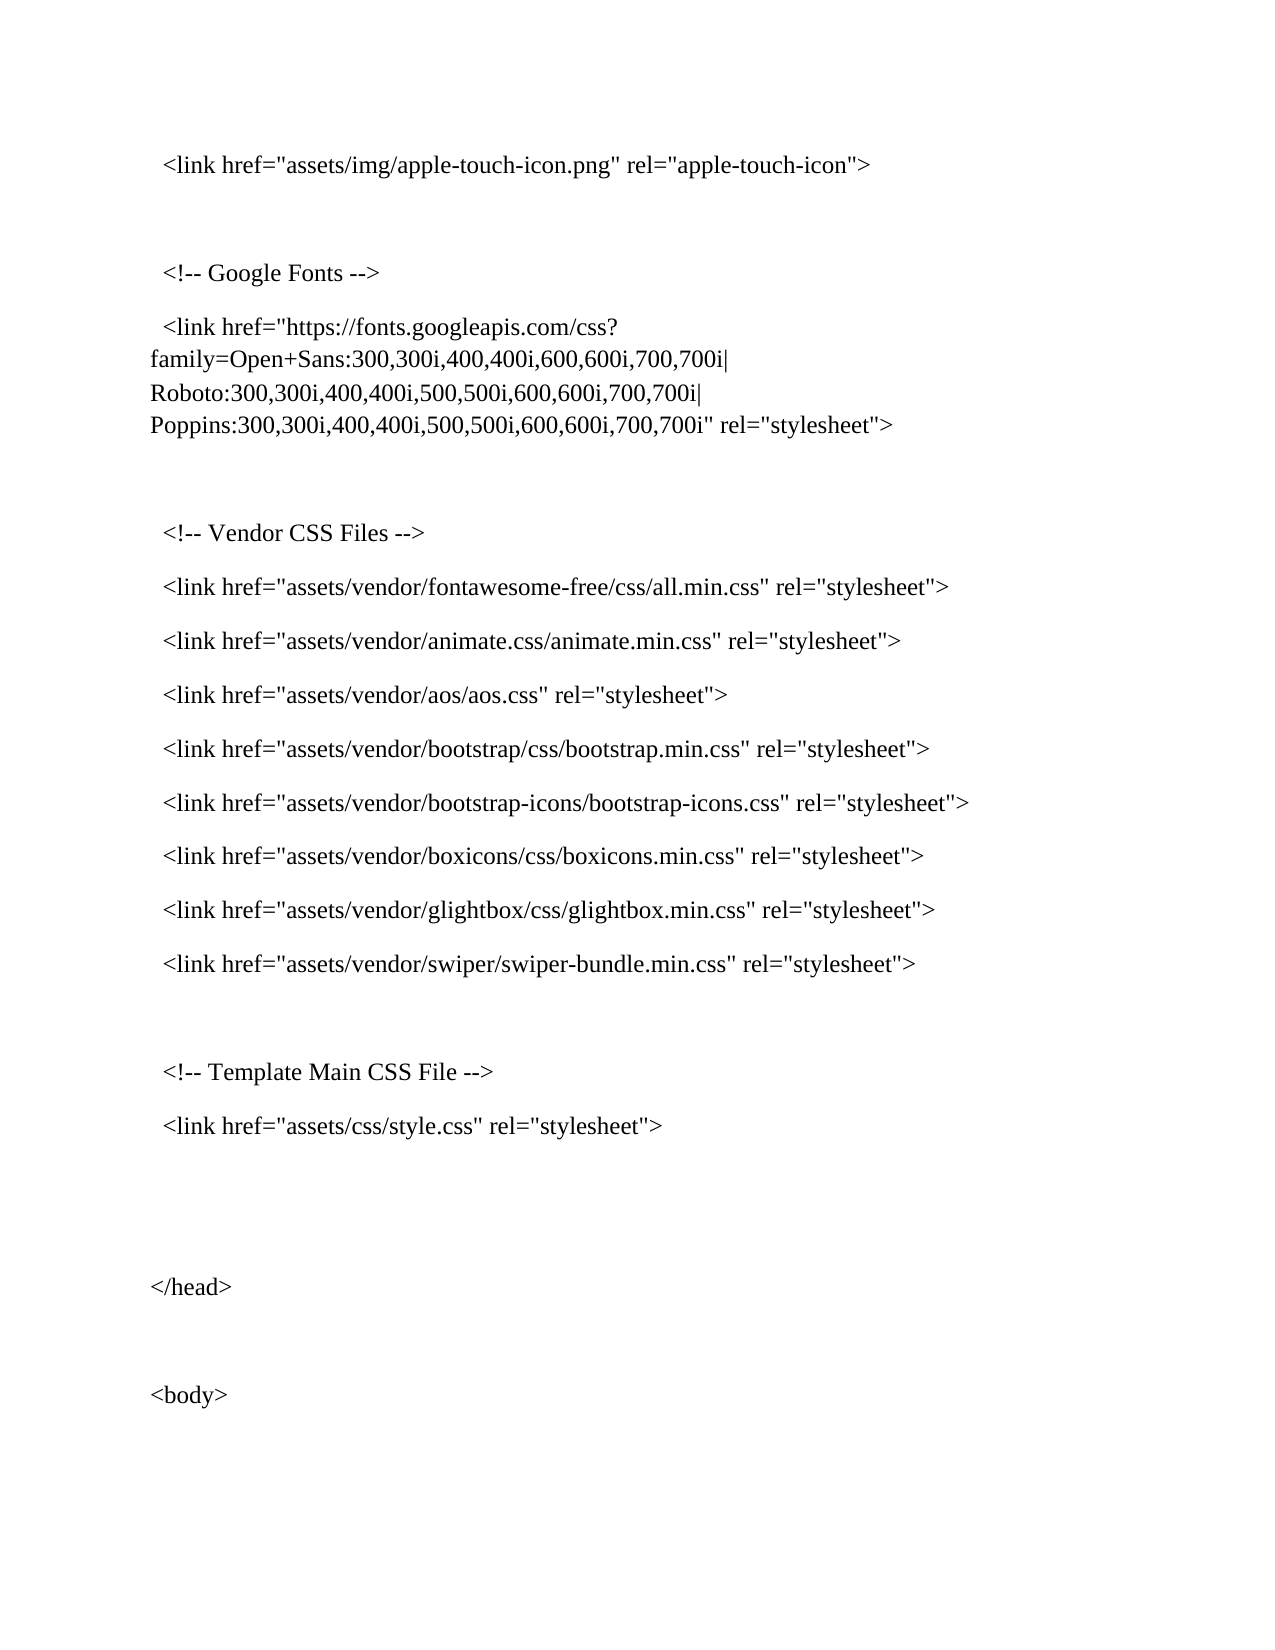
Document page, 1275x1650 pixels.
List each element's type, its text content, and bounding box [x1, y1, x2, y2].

text <!-- Google Fonts --> [150, 258, 1125, 286]
text </head> [150, 1272, 1125, 1301]
text <link href="assets/vendor/fontawesome-free/css/all.min.css" rel="stylesheet"> [150, 572, 1125, 601]
text <link href="assets/vendor/swiper/swiper-bundle.min.css" rel="stylesheet"> [150, 949, 1125, 978]
text <!-- Vendor CSS Files --> [150, 518, 1125, 547]
text <link href="assets/vendor/glightbox/css/glightbox.min.css" rel="stylesheet"> [150, 895, 1125, 924]
text <link href="assets/img/apple-touch-icon.png" rel="apple-touch-icon"> [150, 150, 1125, 179]
text <link href="assets/vendor/bootstrap-icons/bootstrap-icons.css" rel="stylesheet"> [150, 788, 1125, 816]
text <link href="assets/vendor/aos/aos.css" rel="stylesheet"> [150, 680, 1125, 709]
text <link href="assets/vendor/animate.css/animate.min.css" rel="stylesheet"> [150, 626, 1125, 655]
text <body> [150, 1380, 1125, 1409]
text <link href="https://fonts.googleapis.com/css?family=Open+Sans:300,300i,400,400i,600,600i,700,700i|Roboto:300,300i,400,400i,500,500i,600,600i,700,700i|Poppins:300,300i,400,400i,500,500i,600,600i,700,700i" rel="stylesheet"> [150, 312, 1125, 439]
text <link href="assets/vendor/boxicons/css/boxicons.min.css" rel="stylesheet"> [150, 841, 1125, 870]
text <!-- Template Main CSS File --> [150, 1057, 1125, 1086]
text <link href="assets/vendor/bootstrap/css/bootstrap.min.css" rel="stylesheet"> [150, 734, 1125, 762]
text <link href="assets/css/style.css" rel="stylesheet"> [150, 1111, 1125, 1139]
